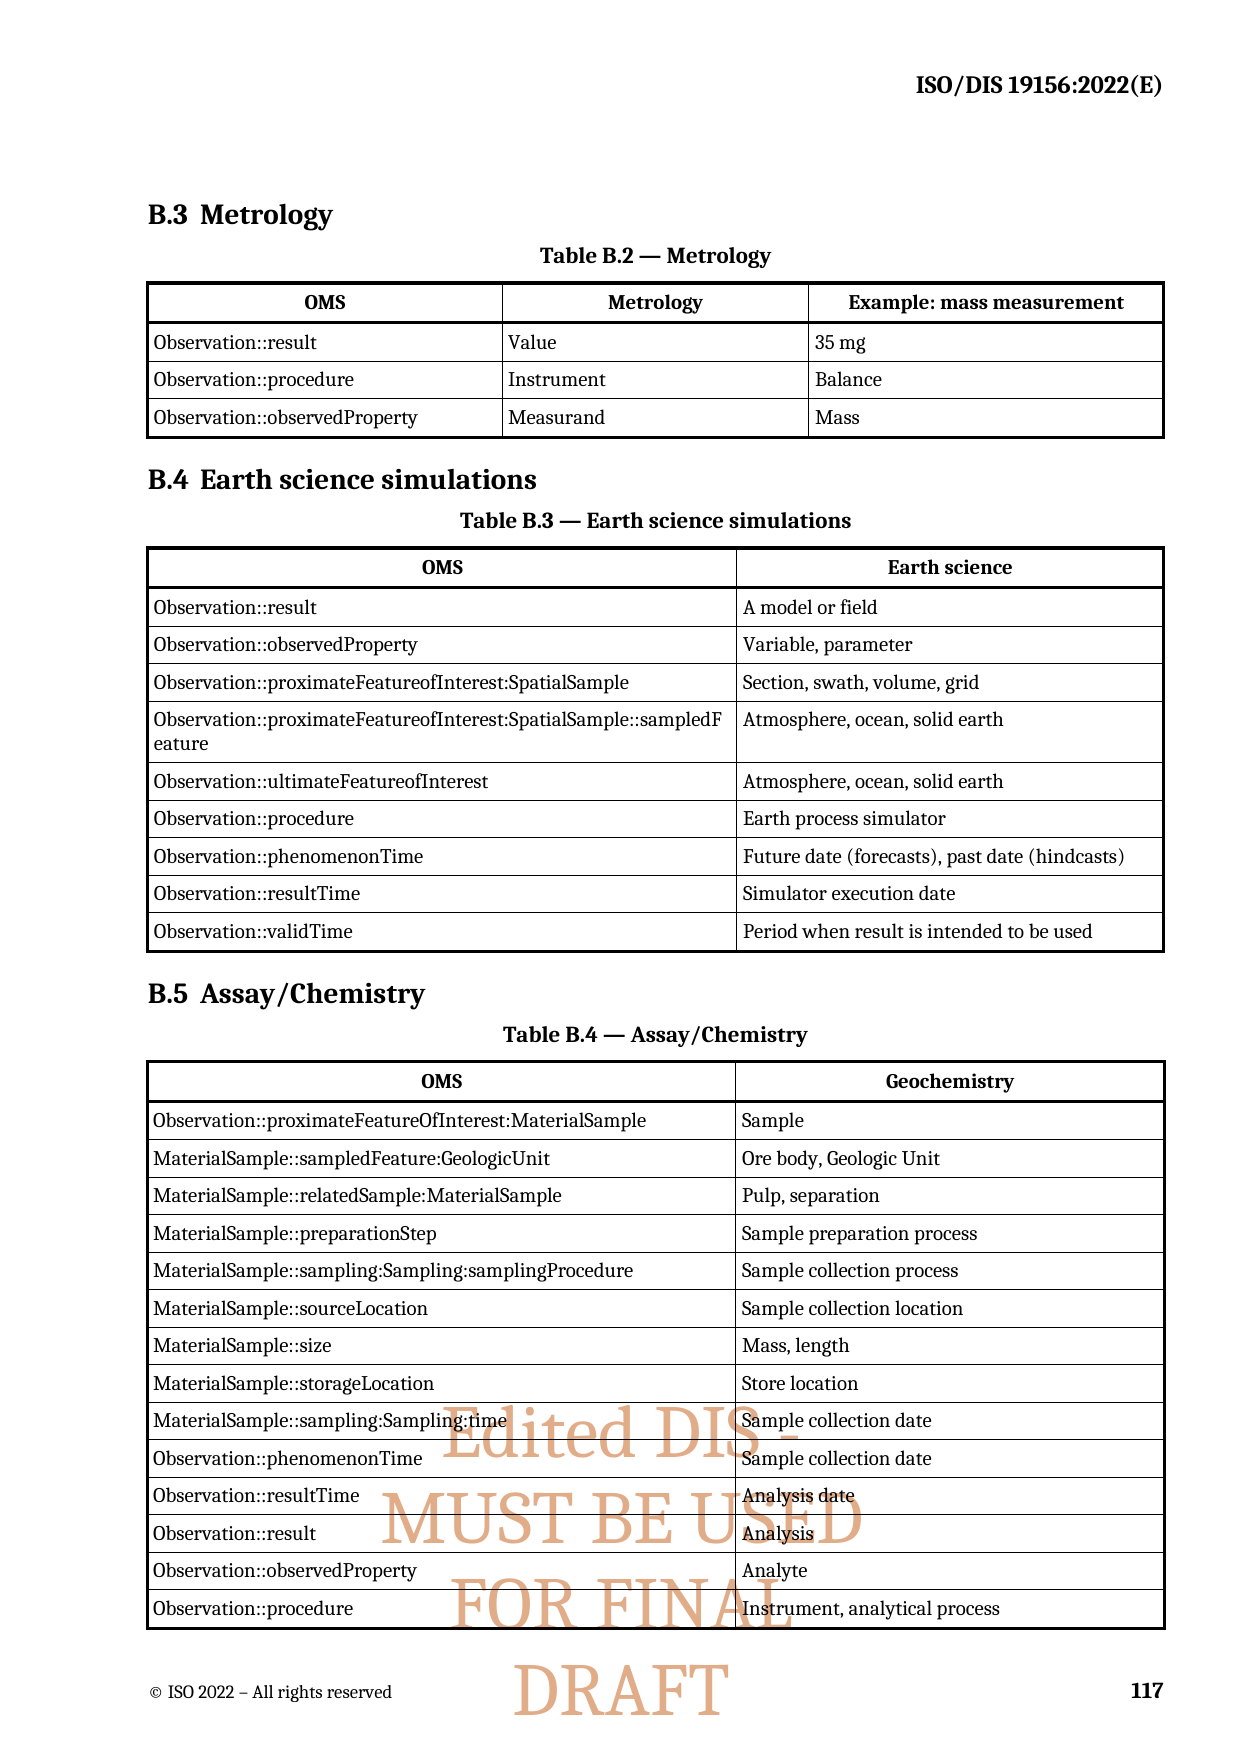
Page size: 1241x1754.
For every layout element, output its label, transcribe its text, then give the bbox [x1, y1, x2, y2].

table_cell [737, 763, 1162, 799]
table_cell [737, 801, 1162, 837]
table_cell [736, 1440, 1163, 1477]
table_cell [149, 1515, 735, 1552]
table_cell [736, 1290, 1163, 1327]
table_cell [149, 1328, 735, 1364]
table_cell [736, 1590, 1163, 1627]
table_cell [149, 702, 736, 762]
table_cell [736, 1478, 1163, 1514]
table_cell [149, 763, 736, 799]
text Assay/Chemistry [148, 981, 1163, 1009]
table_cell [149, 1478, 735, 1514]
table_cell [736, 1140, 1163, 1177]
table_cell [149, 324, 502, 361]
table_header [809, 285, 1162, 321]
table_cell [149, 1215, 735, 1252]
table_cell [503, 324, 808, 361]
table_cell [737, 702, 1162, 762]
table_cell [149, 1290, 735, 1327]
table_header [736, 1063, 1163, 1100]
title Table B.3 — Earth science simulations [148, 507, 1163, 534]
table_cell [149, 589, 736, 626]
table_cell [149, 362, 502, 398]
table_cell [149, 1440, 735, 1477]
title Table B.4 — Assay/Chemistry [148, 1021, 1163, 1048]
text Metrology [148, 202, 1163, 230]
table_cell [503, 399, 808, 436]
title Table B.2 — Metrology [148, 243, 1163, 269]
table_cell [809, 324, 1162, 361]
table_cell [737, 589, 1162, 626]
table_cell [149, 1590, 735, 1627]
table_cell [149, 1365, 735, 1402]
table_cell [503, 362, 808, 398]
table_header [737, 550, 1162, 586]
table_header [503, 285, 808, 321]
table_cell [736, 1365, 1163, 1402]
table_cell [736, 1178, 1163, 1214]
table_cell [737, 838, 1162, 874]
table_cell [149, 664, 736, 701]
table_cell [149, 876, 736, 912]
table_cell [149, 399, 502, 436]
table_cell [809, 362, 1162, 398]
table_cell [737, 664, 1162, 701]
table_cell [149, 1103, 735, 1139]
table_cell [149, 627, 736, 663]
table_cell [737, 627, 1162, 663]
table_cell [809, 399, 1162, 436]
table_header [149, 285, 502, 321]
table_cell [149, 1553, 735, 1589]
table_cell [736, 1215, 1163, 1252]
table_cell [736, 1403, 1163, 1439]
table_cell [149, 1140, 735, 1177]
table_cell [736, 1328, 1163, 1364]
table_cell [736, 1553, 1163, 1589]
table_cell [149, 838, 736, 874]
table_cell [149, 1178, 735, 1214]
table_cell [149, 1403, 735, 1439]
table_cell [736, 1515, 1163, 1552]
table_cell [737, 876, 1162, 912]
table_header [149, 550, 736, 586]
text Earth science simulations [148, 467, 1163, 495]
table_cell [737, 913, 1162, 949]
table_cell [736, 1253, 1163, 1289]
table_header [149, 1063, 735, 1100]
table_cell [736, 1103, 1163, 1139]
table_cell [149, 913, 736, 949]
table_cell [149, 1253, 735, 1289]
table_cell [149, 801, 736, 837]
